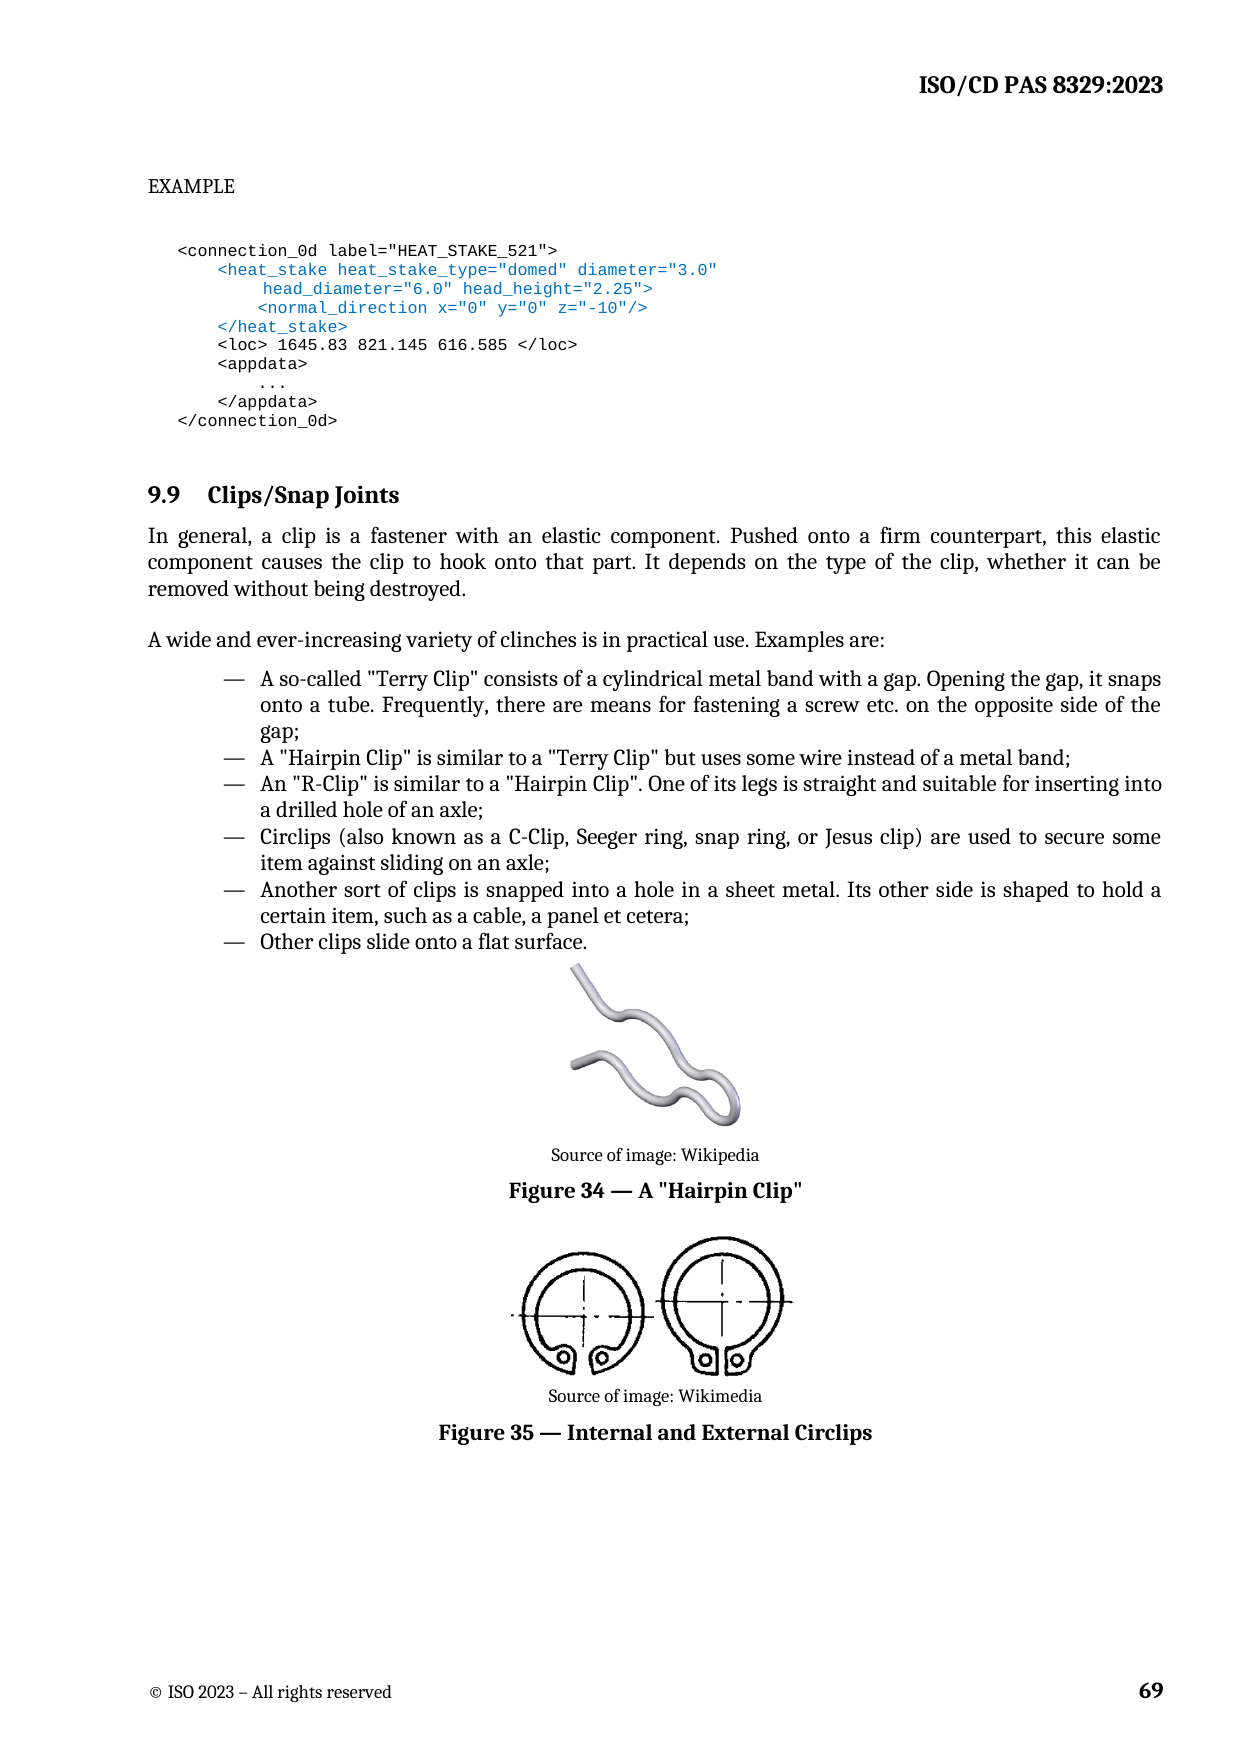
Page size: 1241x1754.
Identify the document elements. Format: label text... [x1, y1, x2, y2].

text <appdata> [165, 356, 1146, 375]
list Other clips slide onto a flat surface. [223, 929, 1163, 955]
list Circlips (also known as a C-Clip, Seeger ring, snap ring, or Jesus clip) are used to secure some item against sliding on an axle; [223, 824, 1163, 876]
list A "Hairpin Clip" is similar to a "Terry Clip" but uses some wire instead of a metal band; [223, 744, 1163, 771]
text A wide and ever-increasing variety of clinches is in practical use. Examples are: [148, 627, 1163, 653]
subtitle Clips/Snap Joints [148, 481, 1163, 510]
list Source of image: Wikimedia [148, 1382, 1163, 1407]
text <loc> 1645.83 821.145 616.585 </loc> [165, 337, 1146, 356]
text head_diameter="6.0" head_height="2.25"> [165, 280, 1146, 299]
text Figure 35 — Internal and External Circlips [148, 1419, 1163, 1446]
list Another sort of clips is snapped into a hole in a sheet metal. Its other side is shaped to hold a certain item, such as a cable, a panel et cetera; [223, 876, 1163, 929]
text ... [165, 375, 1146, 393]
text Figure 34 — A "Hairpin Clip" [148, 1178, 1163, 1204]
picture [553, 955, 759, 1141]
list Source of image: Wikipedia [148, 1141, 1163, 1166]
picture [505, 1225, 807, 1382]
text EXAMPLE [148, 174, 1163, 199]
text <normal_direction x="0" y="0" z="-10"/> [165, 299, 1146, 318]
list An "R-Clip" is similar to a "Hairpin Clip". One of its legs is straight and suitable for inserting into a drilled hole of an axle; [223, 771, 1163, 824]
text </heat_stake> [165, 318, 1146, 337]
text </appdata> [165, 393, 1146, 412]
text In general, a clip is a fastener with an elastic component. Pushed onto a firm counterpart, this elastic component causes the clip to hook onto that part. It depends on the type of the clip, whether it can be removed without being destroyed. [148, 523, 1163, 602]
text <connection_0d label="HEAT_STAKE_521"> [165, 243, 1146, 262]
text <heat_stake heat_stake_type="domed" diameter="3.0" [165, 262, 1146, 280]
text </connection_0d> [165, 412, 1146, 431]
list A so-called "Terry Clip" consists of a cylindrical metal band with a gap. Opening the gap, it snaps onto a tube. Frequently, there are means for fastening a screw etc. on the opposite side of the gap; [223, 666, 1163, 744]
